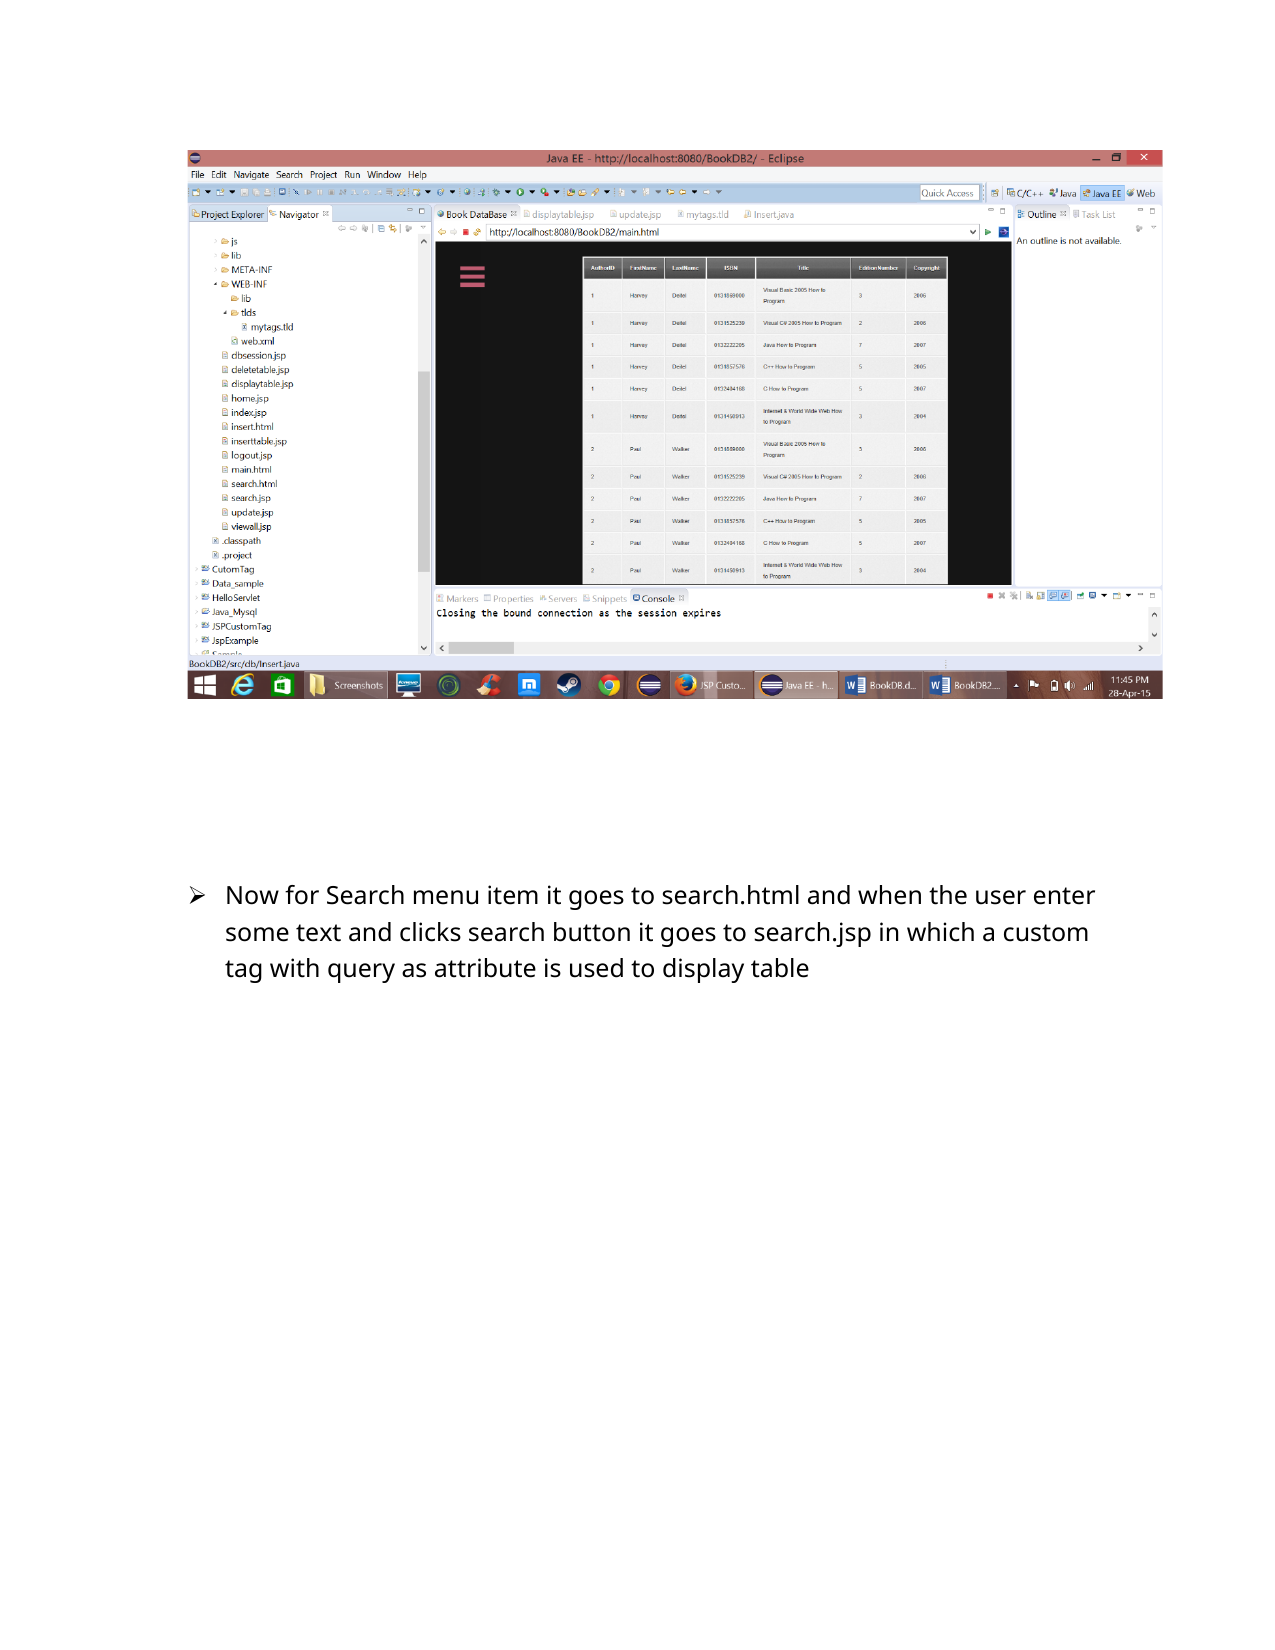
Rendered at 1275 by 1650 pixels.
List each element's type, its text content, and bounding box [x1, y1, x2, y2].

picture [187, 150, 1163, 699]
list Now for Search menu item it goes to search.html and when the user enter some text and clicks search button it goes to search.jsp in which a custom tag with query as attribute is used to display table [187, 878, 1125, 985]
